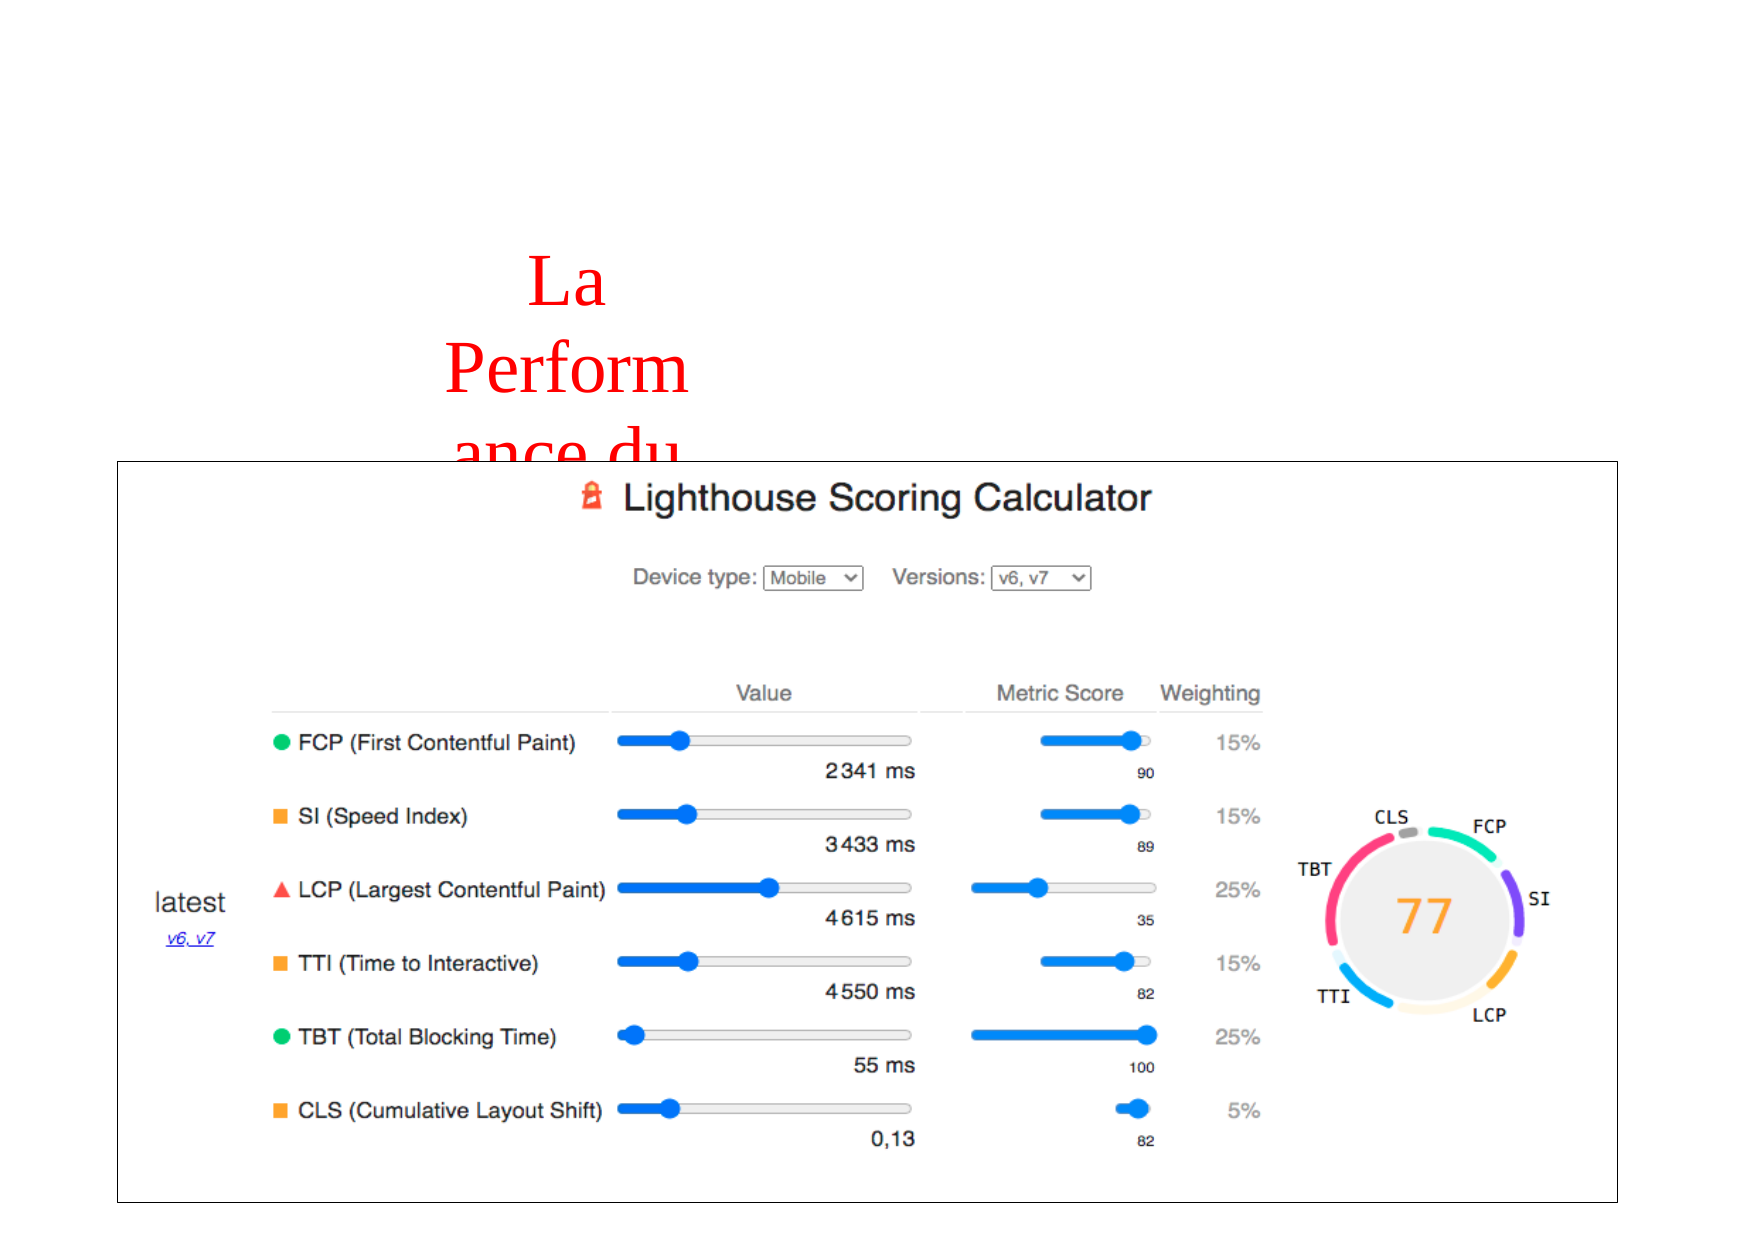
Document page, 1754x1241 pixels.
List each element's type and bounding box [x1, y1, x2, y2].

picture [132, 468, 1607, 1169]
